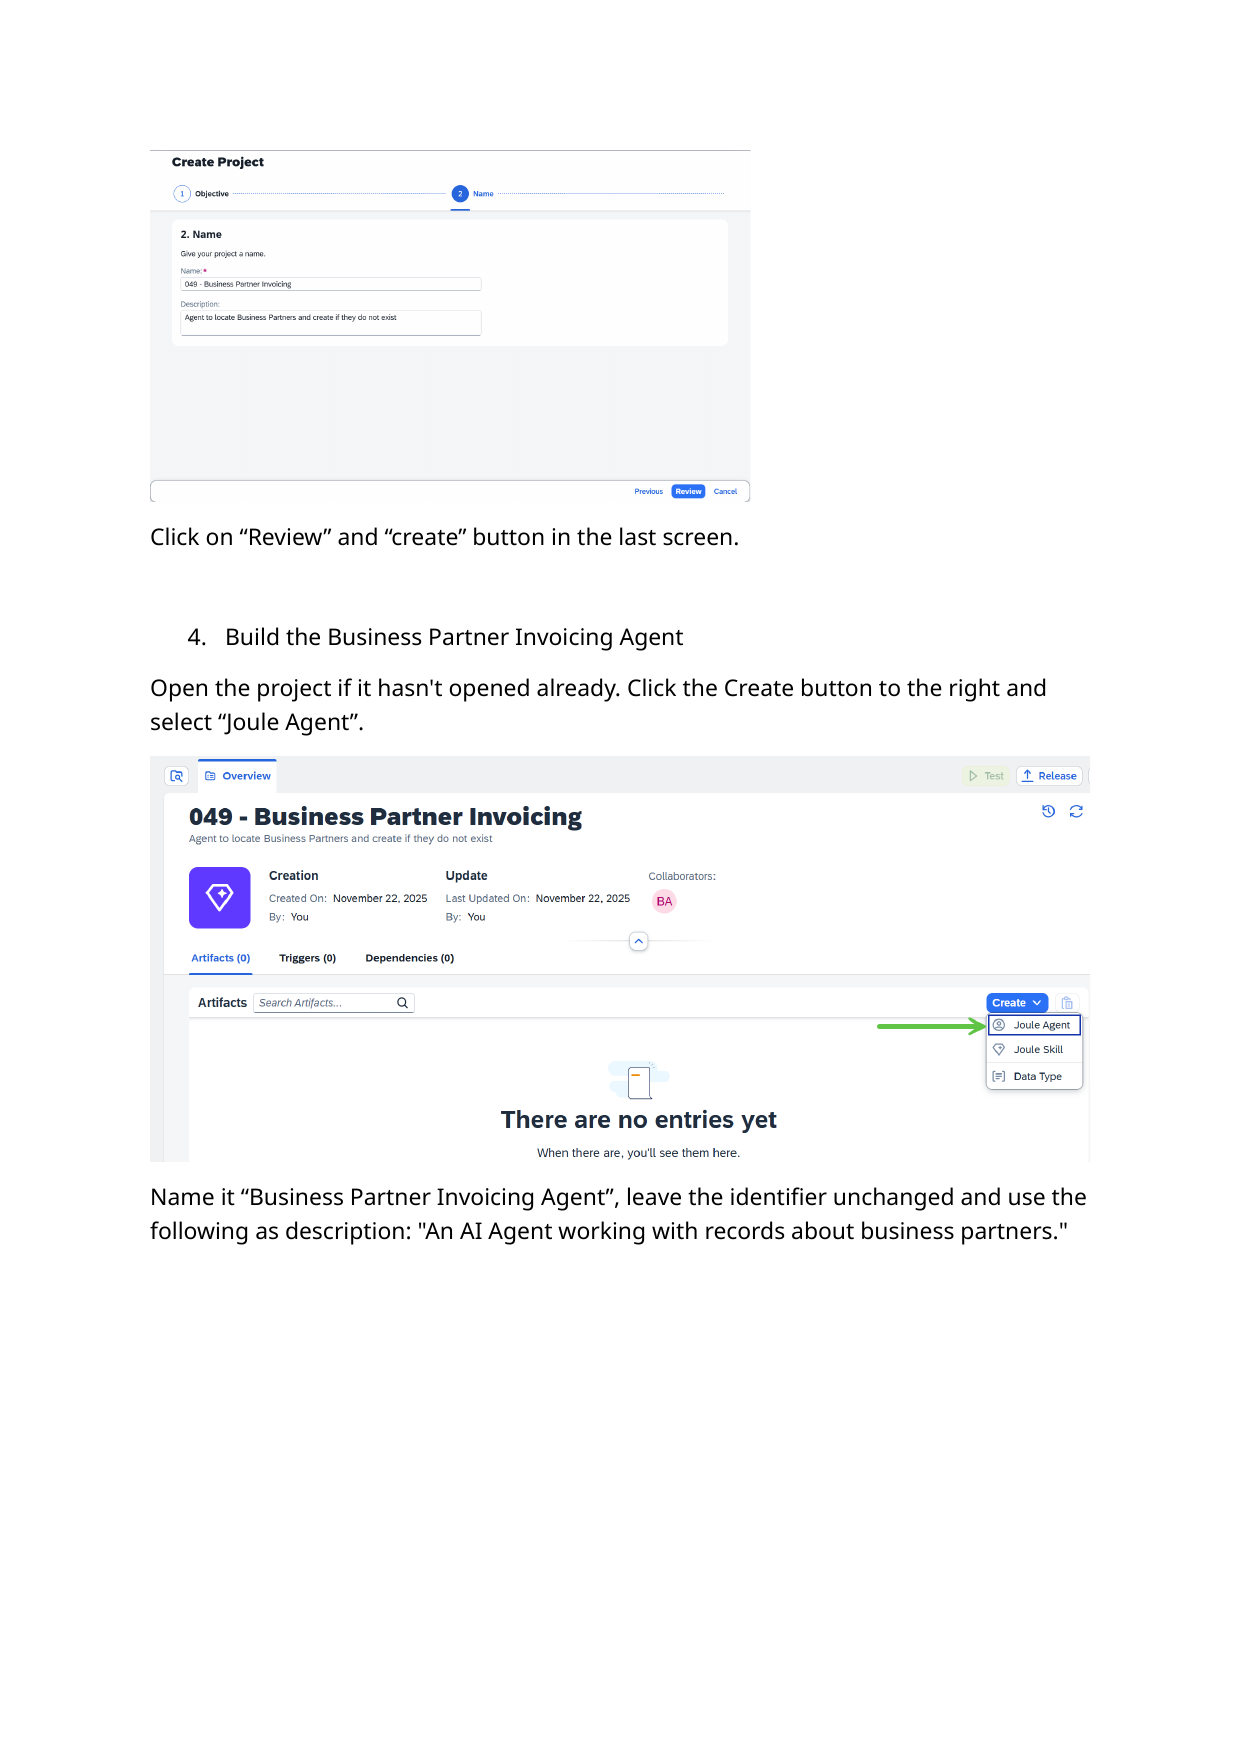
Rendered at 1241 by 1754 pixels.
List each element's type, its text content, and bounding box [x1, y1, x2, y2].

list Build the Business Partner Invoicing Agent [187, 621, 1090, 653]
text Name it “Business Partner Invoicing Agent”, leave the identifier unchanged and use the following as description: "An AI Agent working with records about business partners." [150, 1181, 1090, 1246]
picture [150, 150, 751, 502]
picture [150, 756, 1091, 1162]
text Open the project if it hasn't opened already. Click the Create button to the right and select “Joule Agent”. [150, 672, 1090, 737]
text Click on “Review” and “create” button in the last screen. [150, 521, 1090, 552]
